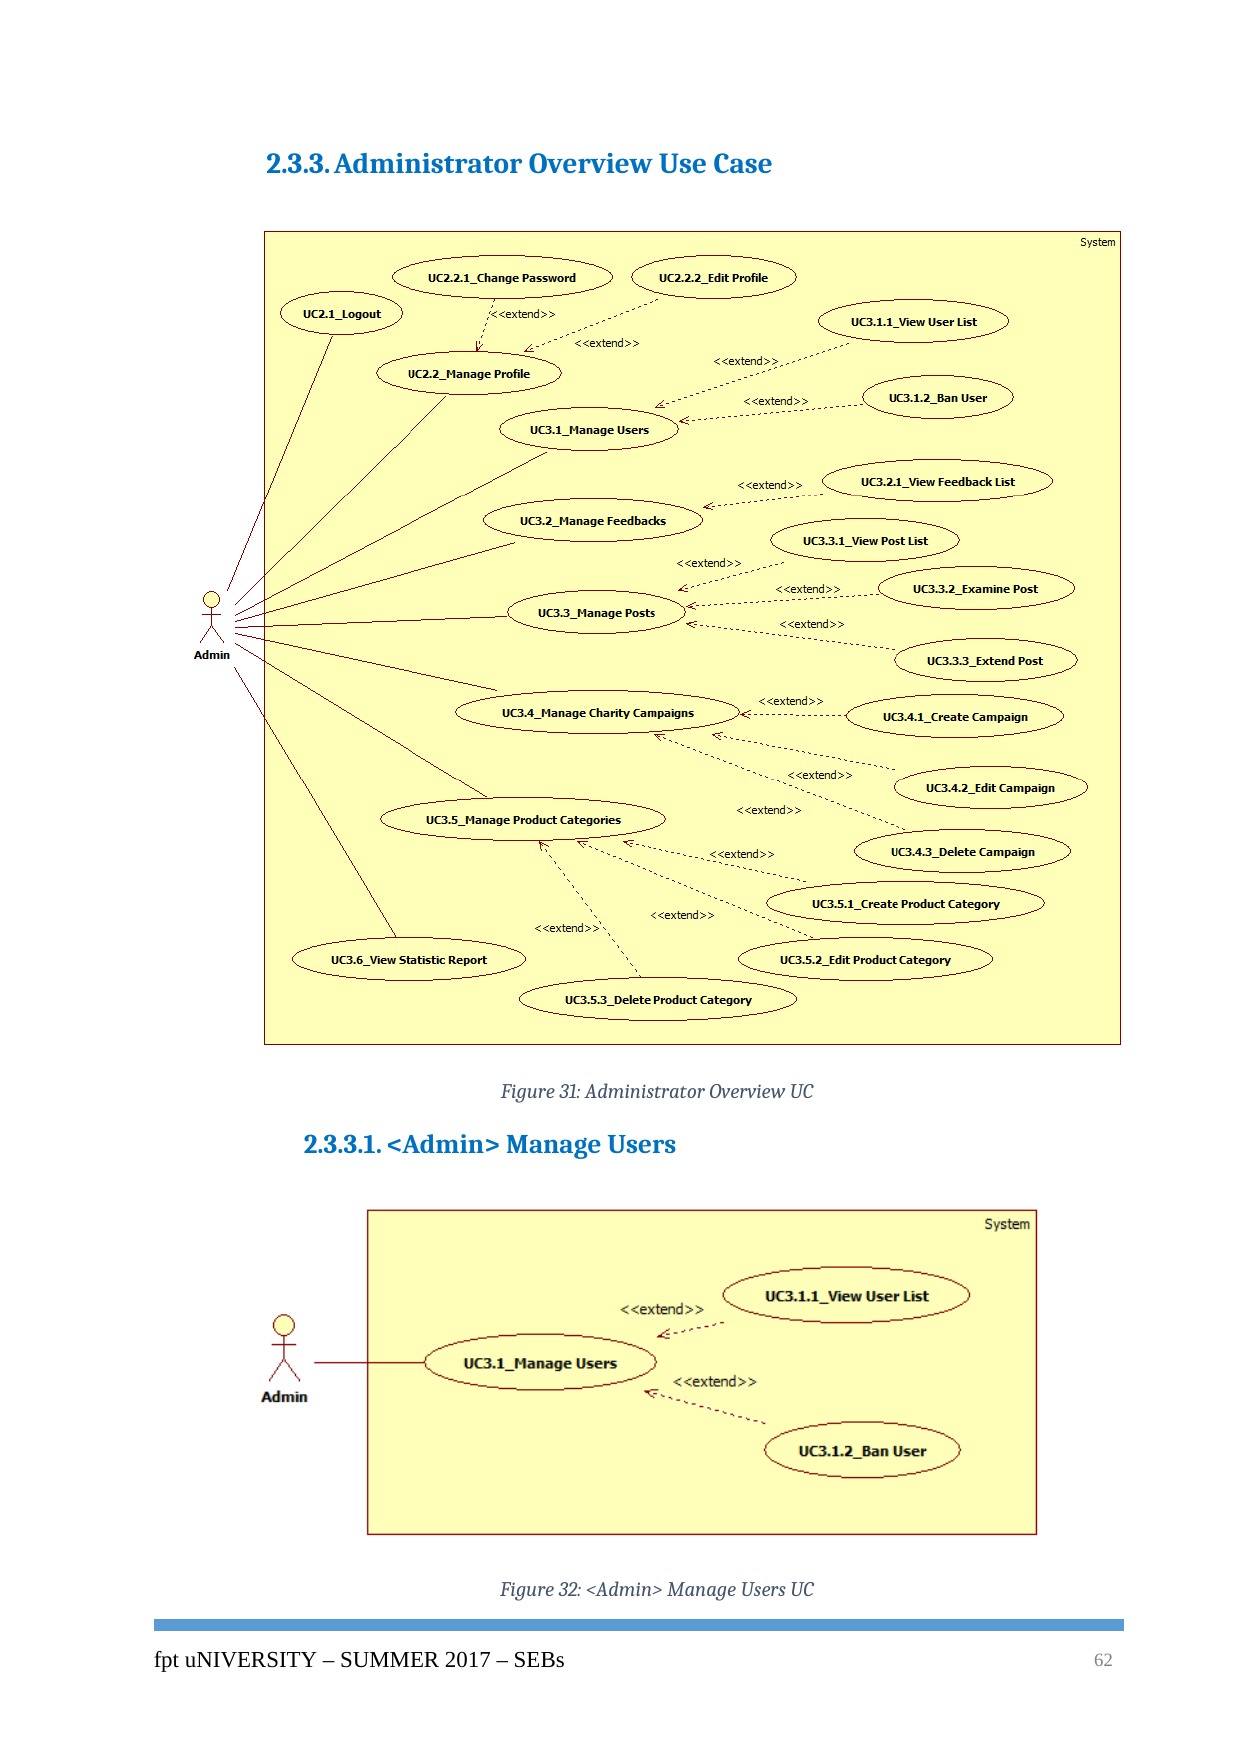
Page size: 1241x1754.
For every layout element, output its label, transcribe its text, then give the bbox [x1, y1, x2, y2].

text <Admin> Manage Users [303, 1129, 1124, 1160]
text Administrator Overview Use Case [266, 148, 1124, 181]
picture [168, 211, 1140, 1064]
picture [228, 1185, 1063, 1561]
